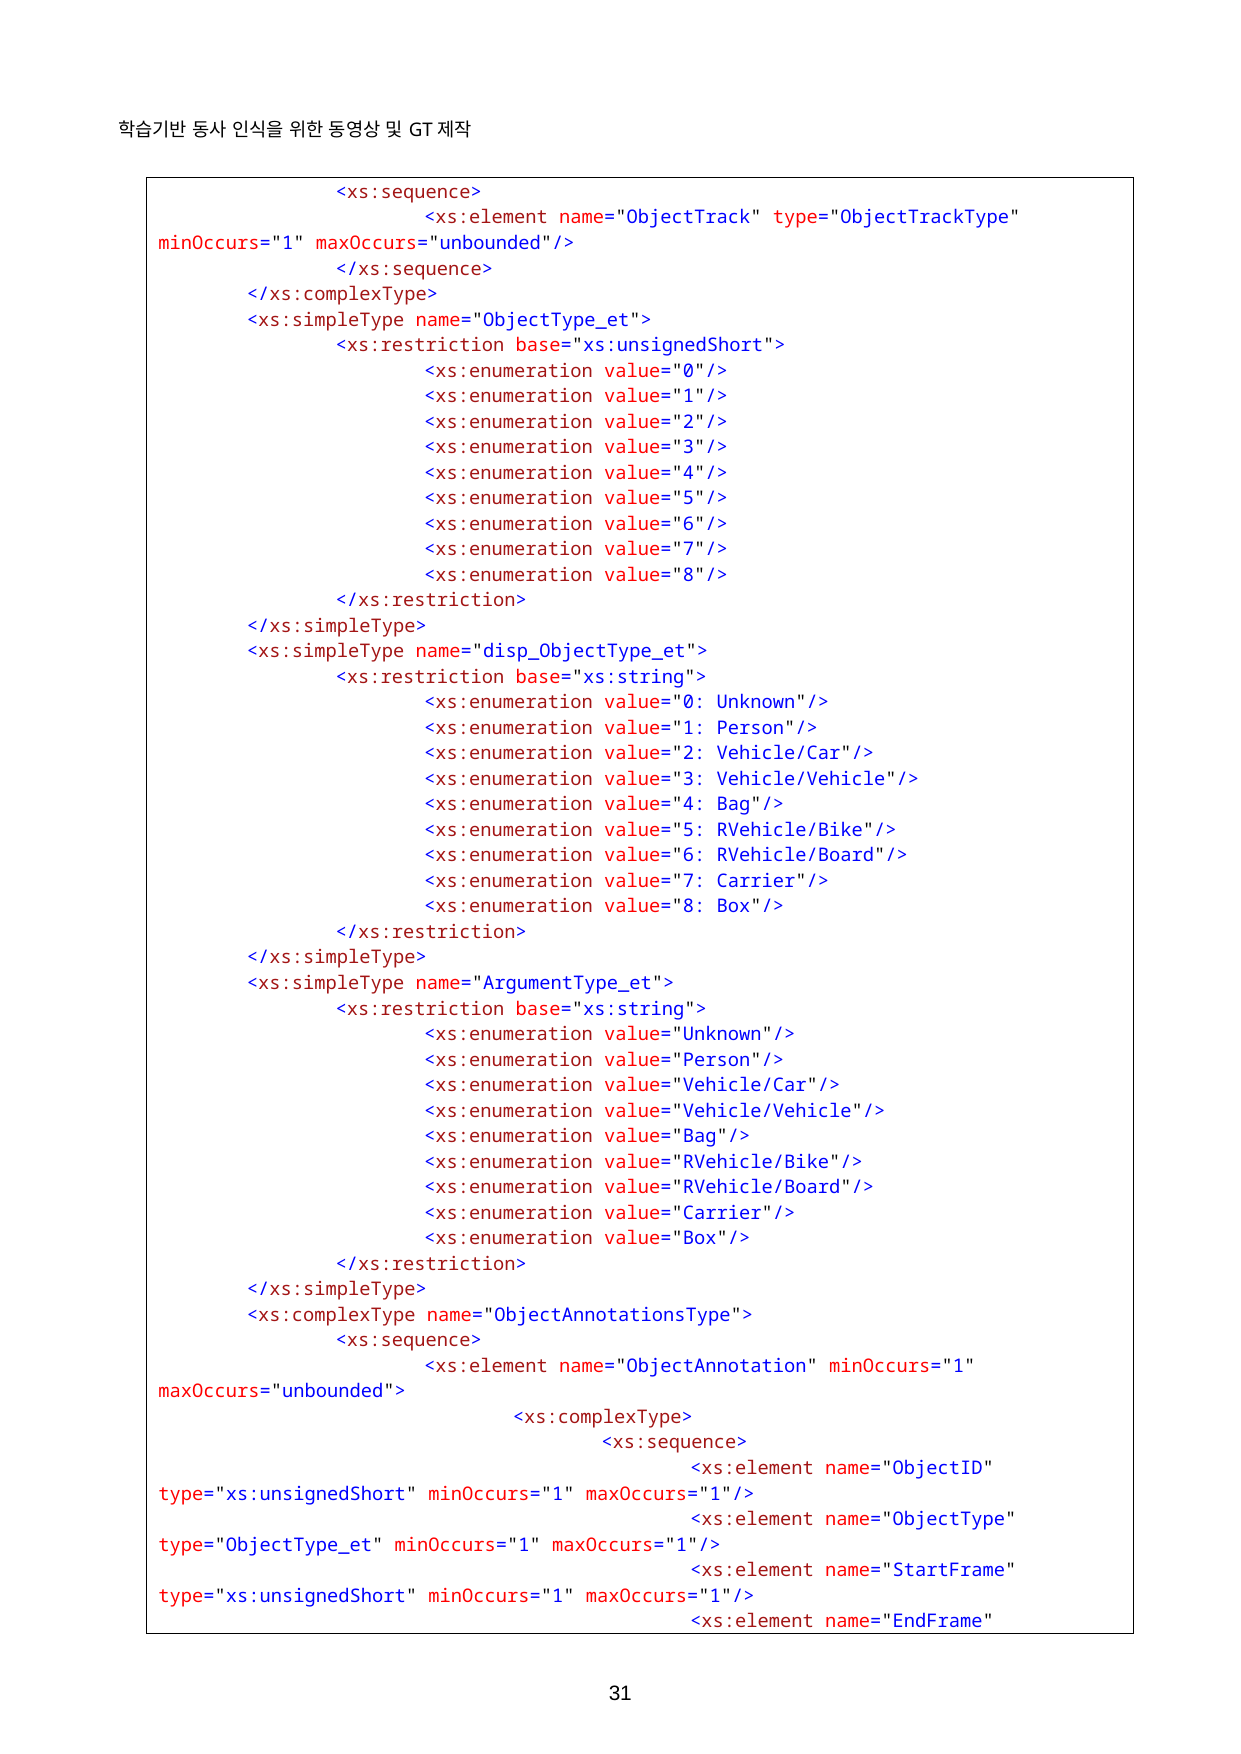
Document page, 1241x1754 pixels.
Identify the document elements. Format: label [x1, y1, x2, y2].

table_header [147, 178, 1133, 1633]
